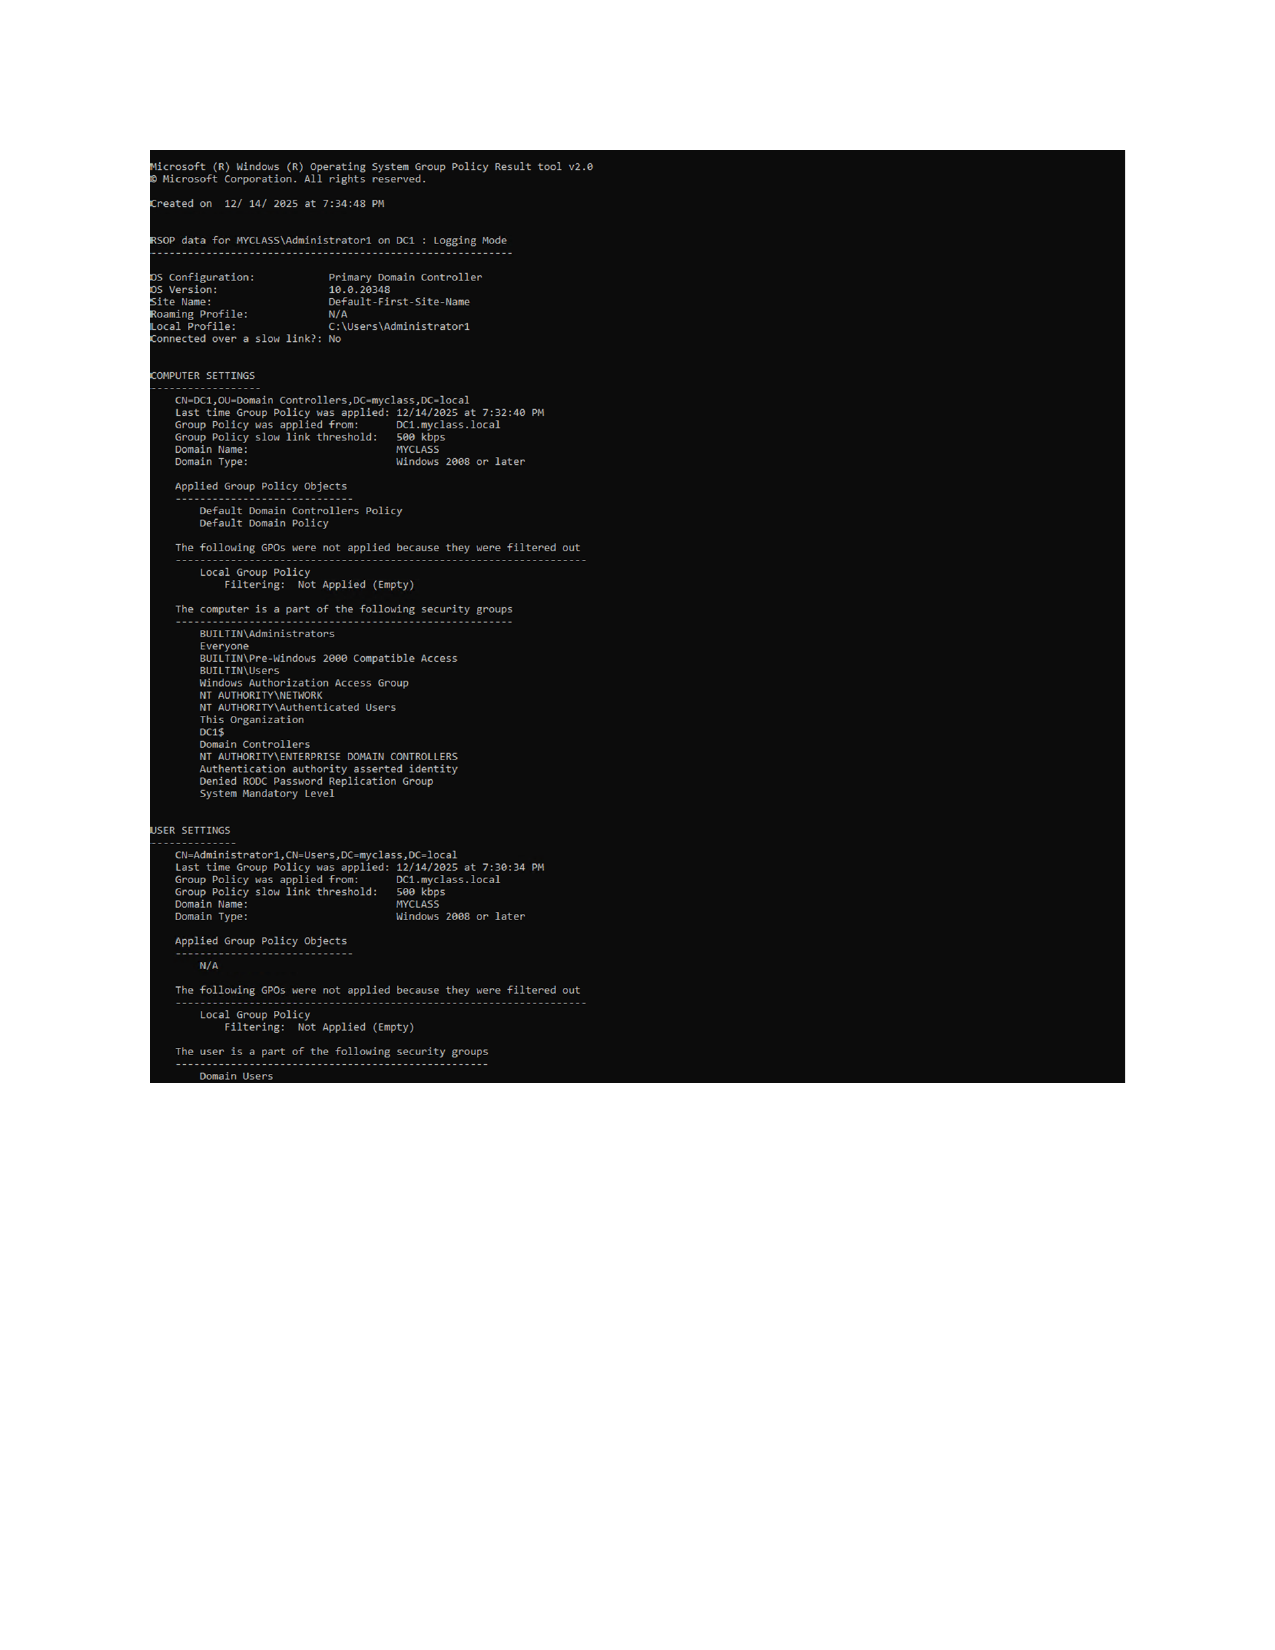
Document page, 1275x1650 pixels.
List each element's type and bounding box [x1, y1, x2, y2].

picture [150, 150, 1125, 1083]
